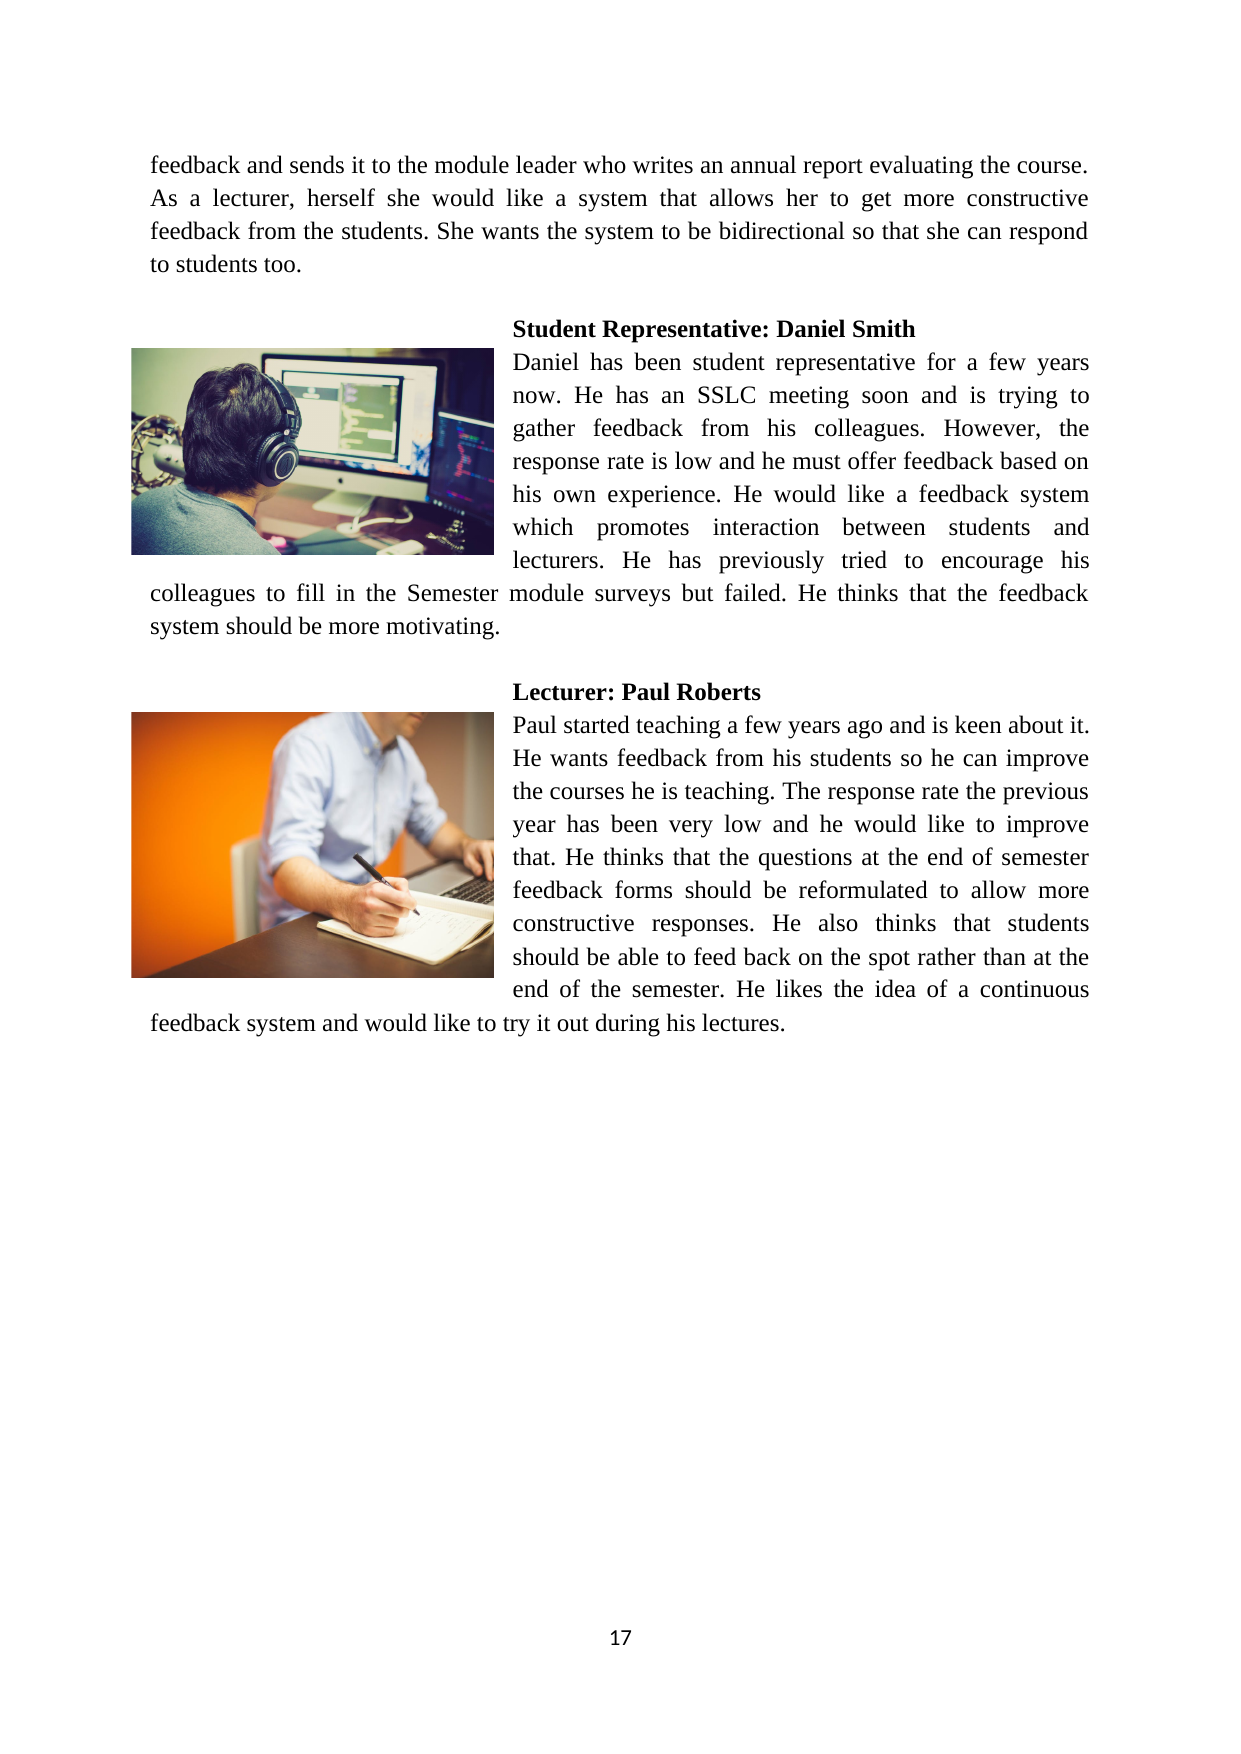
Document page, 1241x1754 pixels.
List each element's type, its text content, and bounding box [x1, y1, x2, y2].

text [150, 150, 1090, 310]
picture [131, 348, 494, 555]
picture [131, 712, 494, 978]
text Lecturer: Paul Roberts [150, 677, 1090, 706]
text Student Representative: Daniel Smith [150, 314, 1090, 343]
